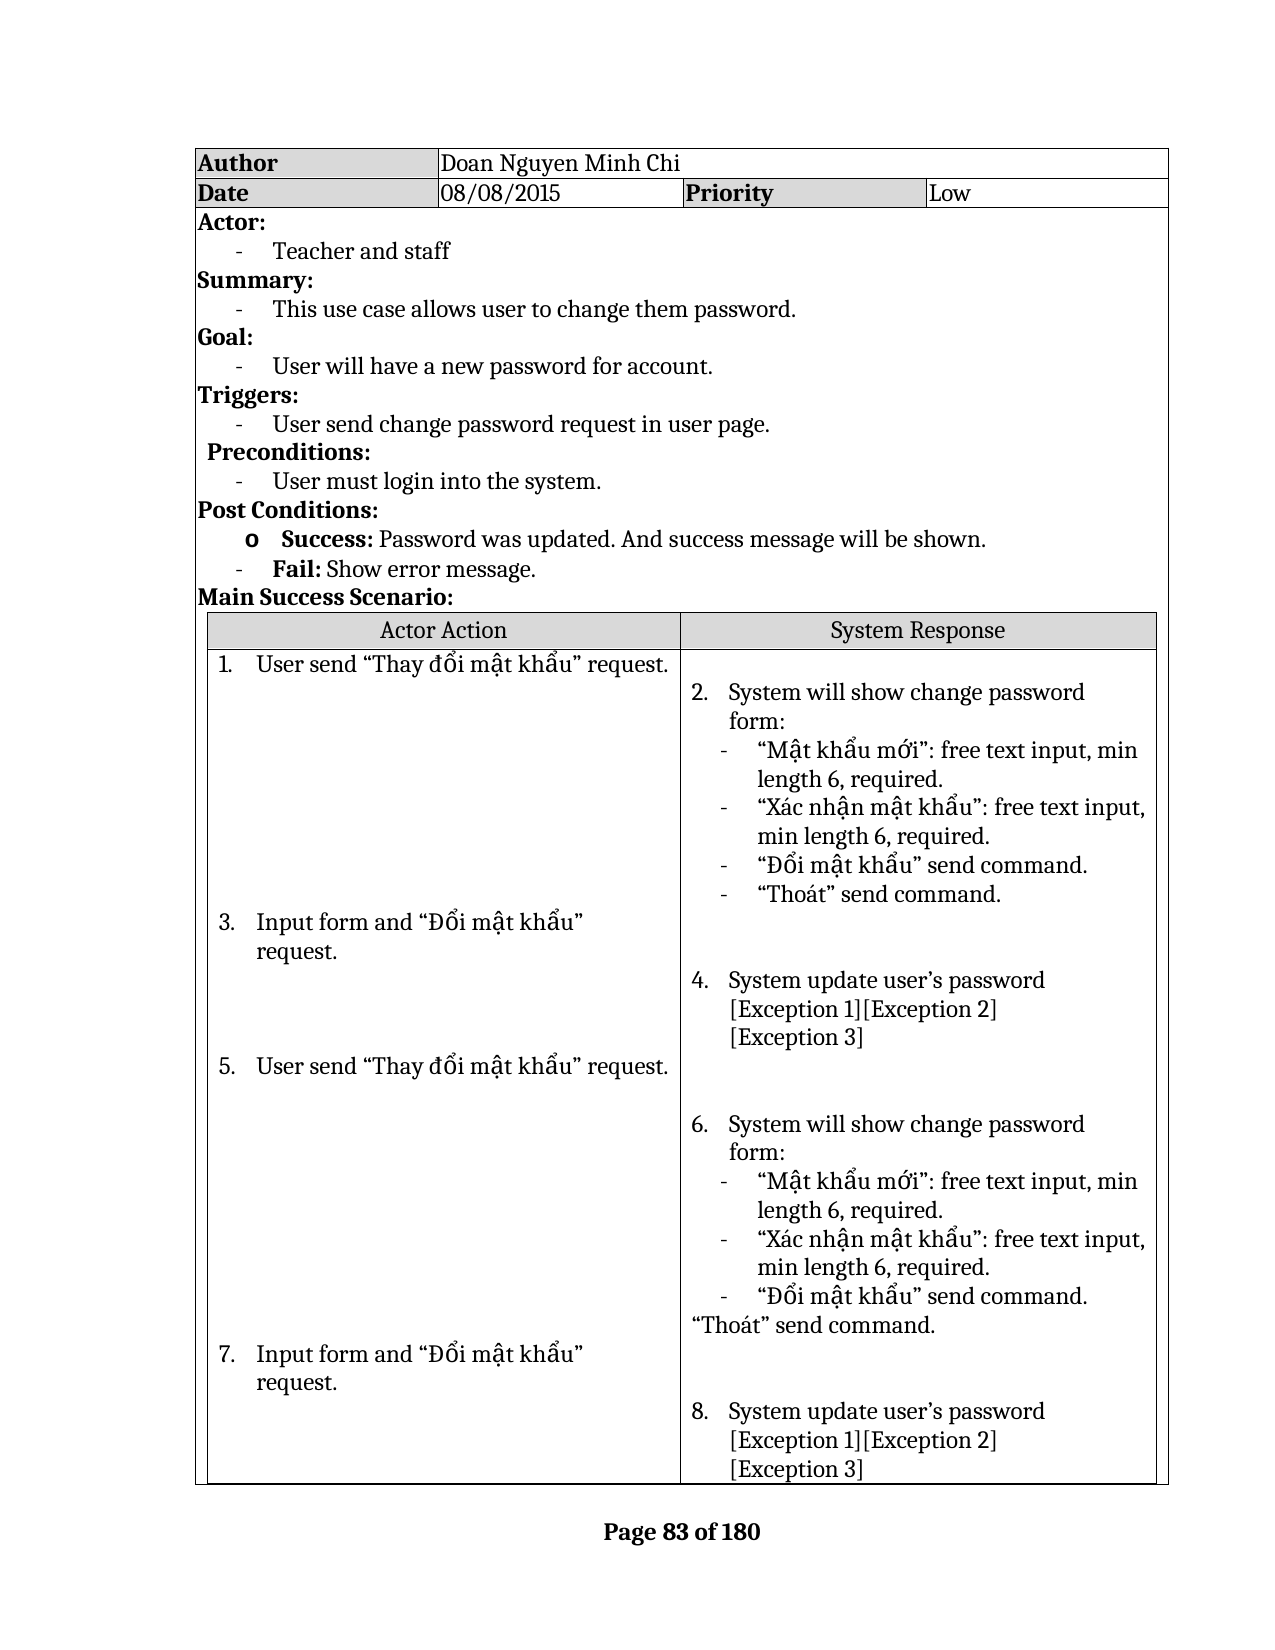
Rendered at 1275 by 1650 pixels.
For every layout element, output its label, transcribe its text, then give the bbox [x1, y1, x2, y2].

table_cell 08/08/2015 [439, 179, 683, 207]
table_cell Date [196, 179, 438, 207]
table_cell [196, 208, 1168, 1484]
table_cell Author [196, 149, 438, 177]
table_cell Priority [684, 179, 926, 207]
table_cell Low [927, 179, 1168, 207]
table_cell Doan Nguyen Minh Chi [439, 149, 1168, 177]
